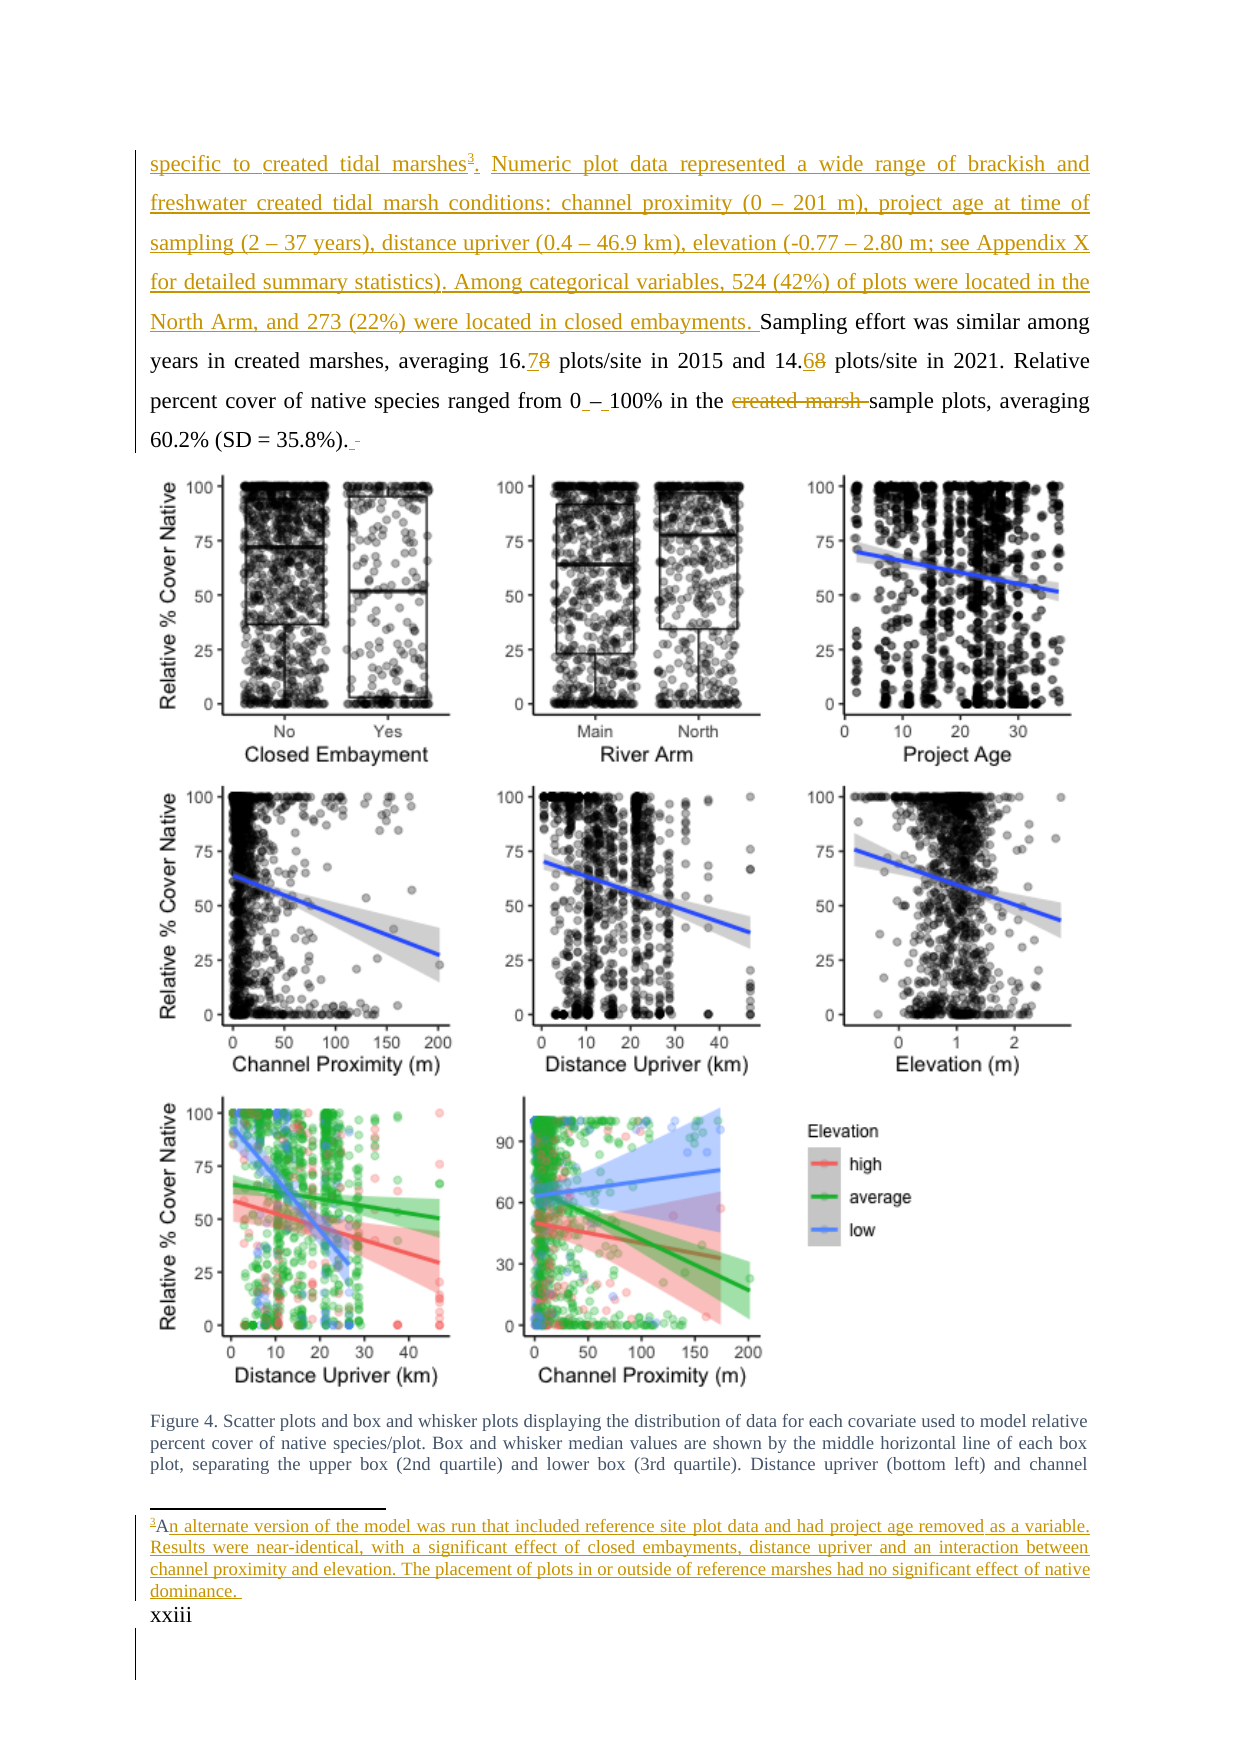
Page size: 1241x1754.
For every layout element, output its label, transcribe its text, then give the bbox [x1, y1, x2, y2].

picture [150, 465, 1082, 1397]
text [150, 1410, 1090, 1475]
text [150, 150, 1090, 212]
